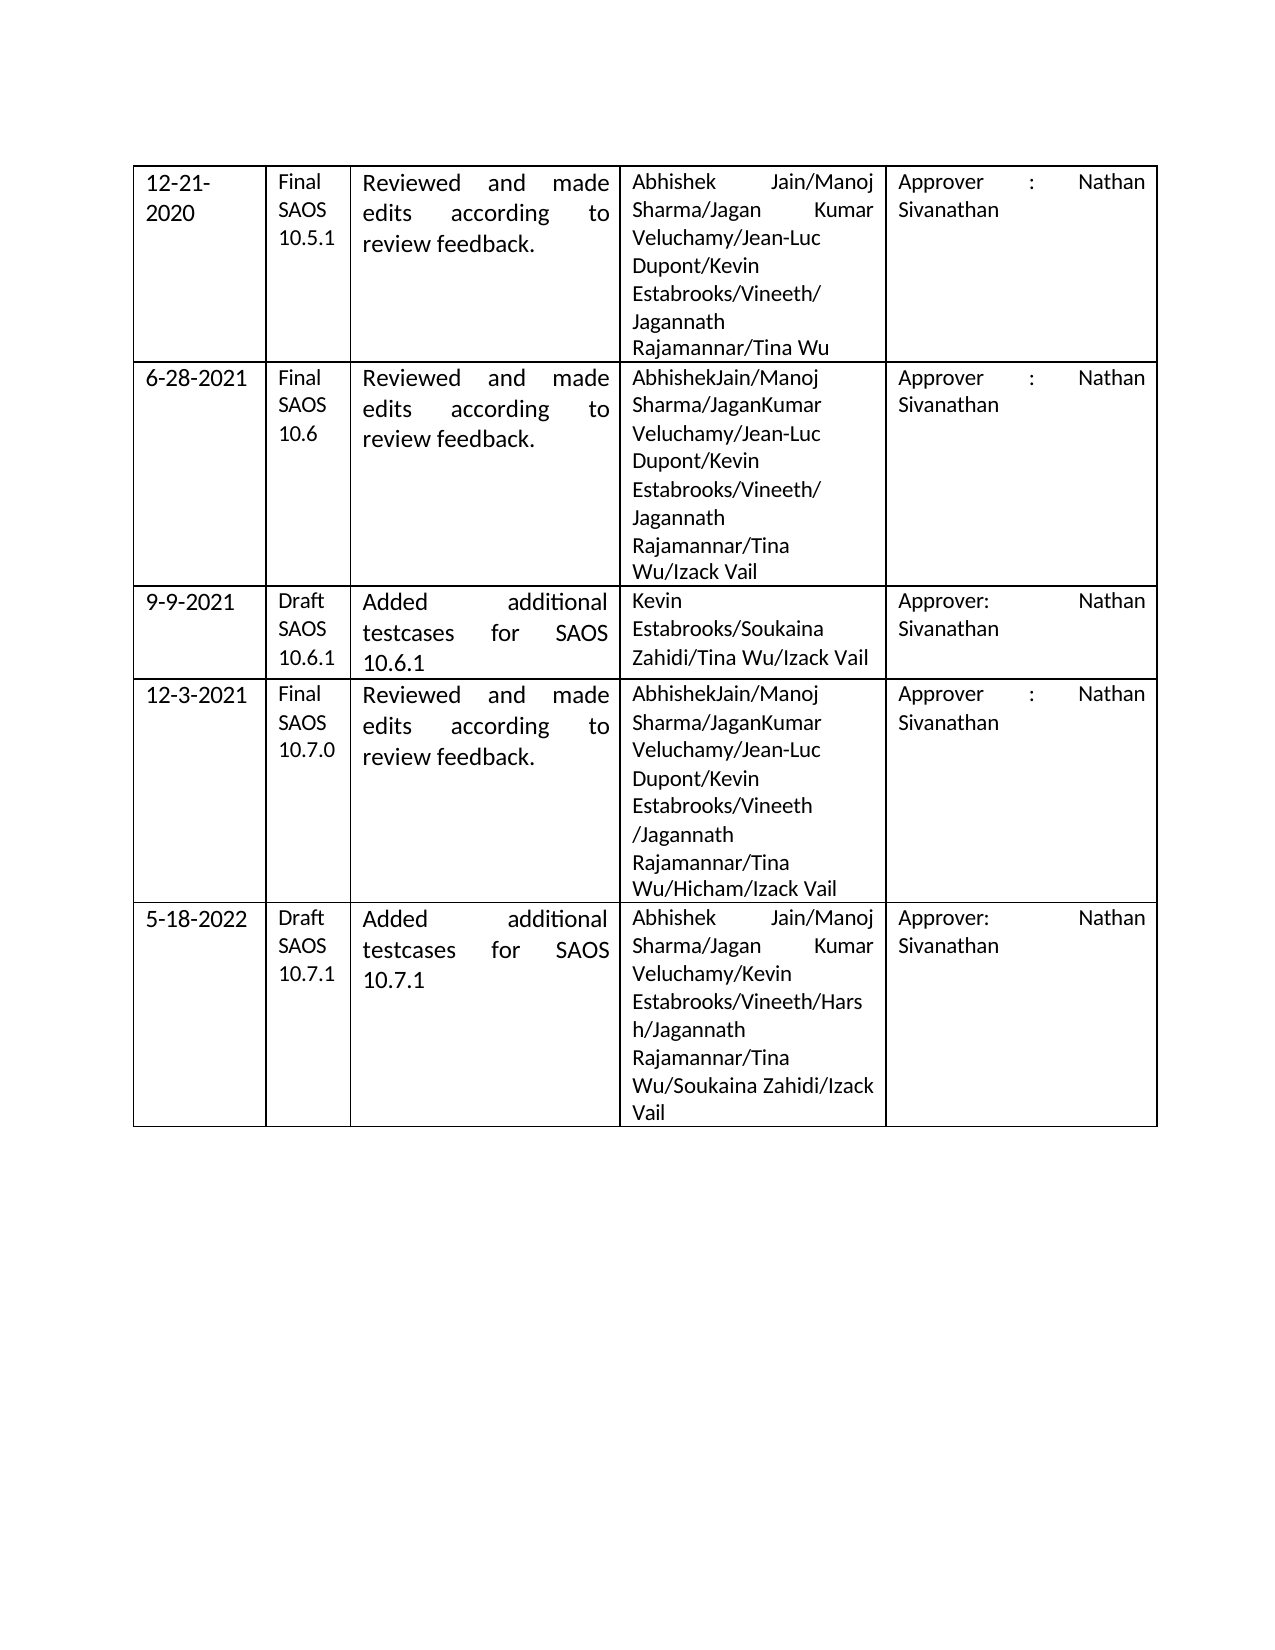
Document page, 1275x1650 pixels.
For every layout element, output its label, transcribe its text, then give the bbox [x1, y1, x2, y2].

table_cell 5-18-2022 [134, 903, 265, 1126]
table_cell Approver : Nathan Sivanathan [887, 680, 1156, 902]
table_cell Abhishek Jain/Manoj Sharma/Jagan Kumar Veluchamy/Kevin Estabrooks/Vineeth/Hars h/Jagannath Rajamannar/Tina Wu/Soukaina Zahidi/Izack Vail [621, 903, 885, 1126]
table_cell AbhishekJain/Manoj Sharma/JaganKumar Veluchamy/Jean-Luc Dupont/Kevin Estabrooks/Vineeth /Jagannath Rajamannar/Tina Wu/Hicham/Izack Vail [621, 680, 885, 902]
table_cell Kevin Estabrooks/Soukaina Zahidi/Tina Wu/Izack Vail [621, 587, 885, 678]
table_cell 12-3-2021 [134, 680, 265, 902]
table_cell 6-28-2021 [134, 363, 265, 585]
table_cell 9-9-2021 [134, 587, 265, 678]
table_header Abhishek Jain/Manoj Sharma/Jagan Kumar Veluchamy/Jean-Luc Dupont/Kevin Estabrooks/Vineeth/ Jagannath Rajamannar/Tina Wu [621, 167, 885, 361]
table_header Final SAOS 10.5.1 [267, 167, 350, 361]
table_cell Reviewed and made edits according to review feedback. [351, 680, 619, 902]
table_header Approver : Nathan Sivanathan [887, 167, 1156, 361]
table_cell Added additional testcases for SAOS 10.7.1 [351, 903, 619, 1126]
table_cell Approver: Nathan Sivanathan [887, 903, 1156, 1126]
table_cell Final SAOS 10.6 [267, 363, 350, 585]
table_cell AbhishekJain/Manoj Sharma/JaganKumar Veluchamy/Jean-Luc Dupont/Kevin Estabrooks/Vineeth/ Jagannath Rajamannar/Tina Wu/Izack Vail [621, 363, 885, 585]
table_header 12-21- 2020 [134, 167, 265, 361]
table_cell Draft SAOS 10.7.1 [267, 903, 350, 1126]
table_cell Final SAOS 10.7.0 [267, 680, 350, 902]
table_cell Approver : Nathan Sivanathan [887, 363, 1156, 585]
table_header Reviewed and made edits according to review feedback. [351, 167, 619, 361]
table_cell Reviewed and made edits according to review feedback. [351, 363, 619, 585]
table_cell Added additional testcases for SAOS 10.6.1 [351, 587, 619, 678]
table_cell Draft SAOS 10.6.1 [267, 587, 350, 678]
table_cell Approver: Nathan Sivanathan [887, 587, 1156, 678]
